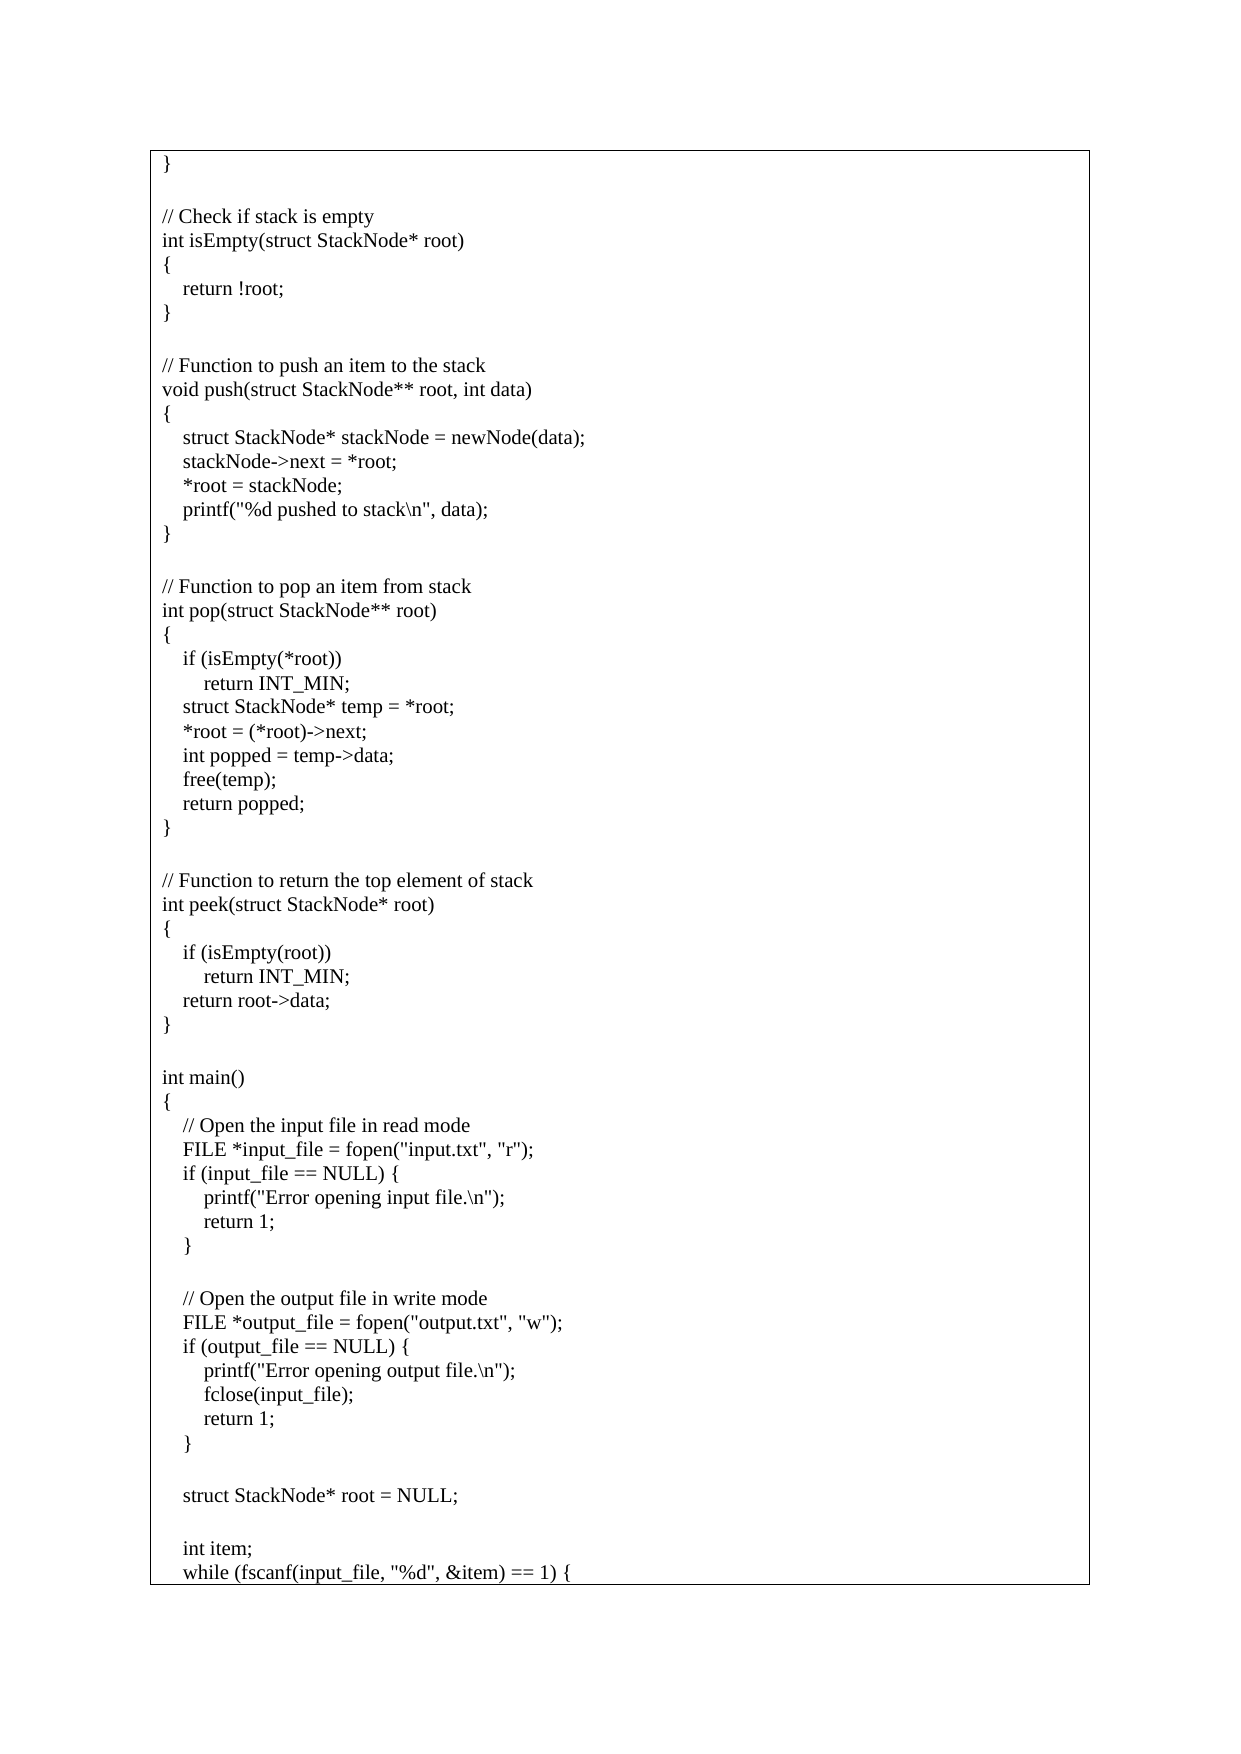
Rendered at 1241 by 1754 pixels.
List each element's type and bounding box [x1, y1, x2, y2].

table_cell [151, 151, 1089, 1584]
